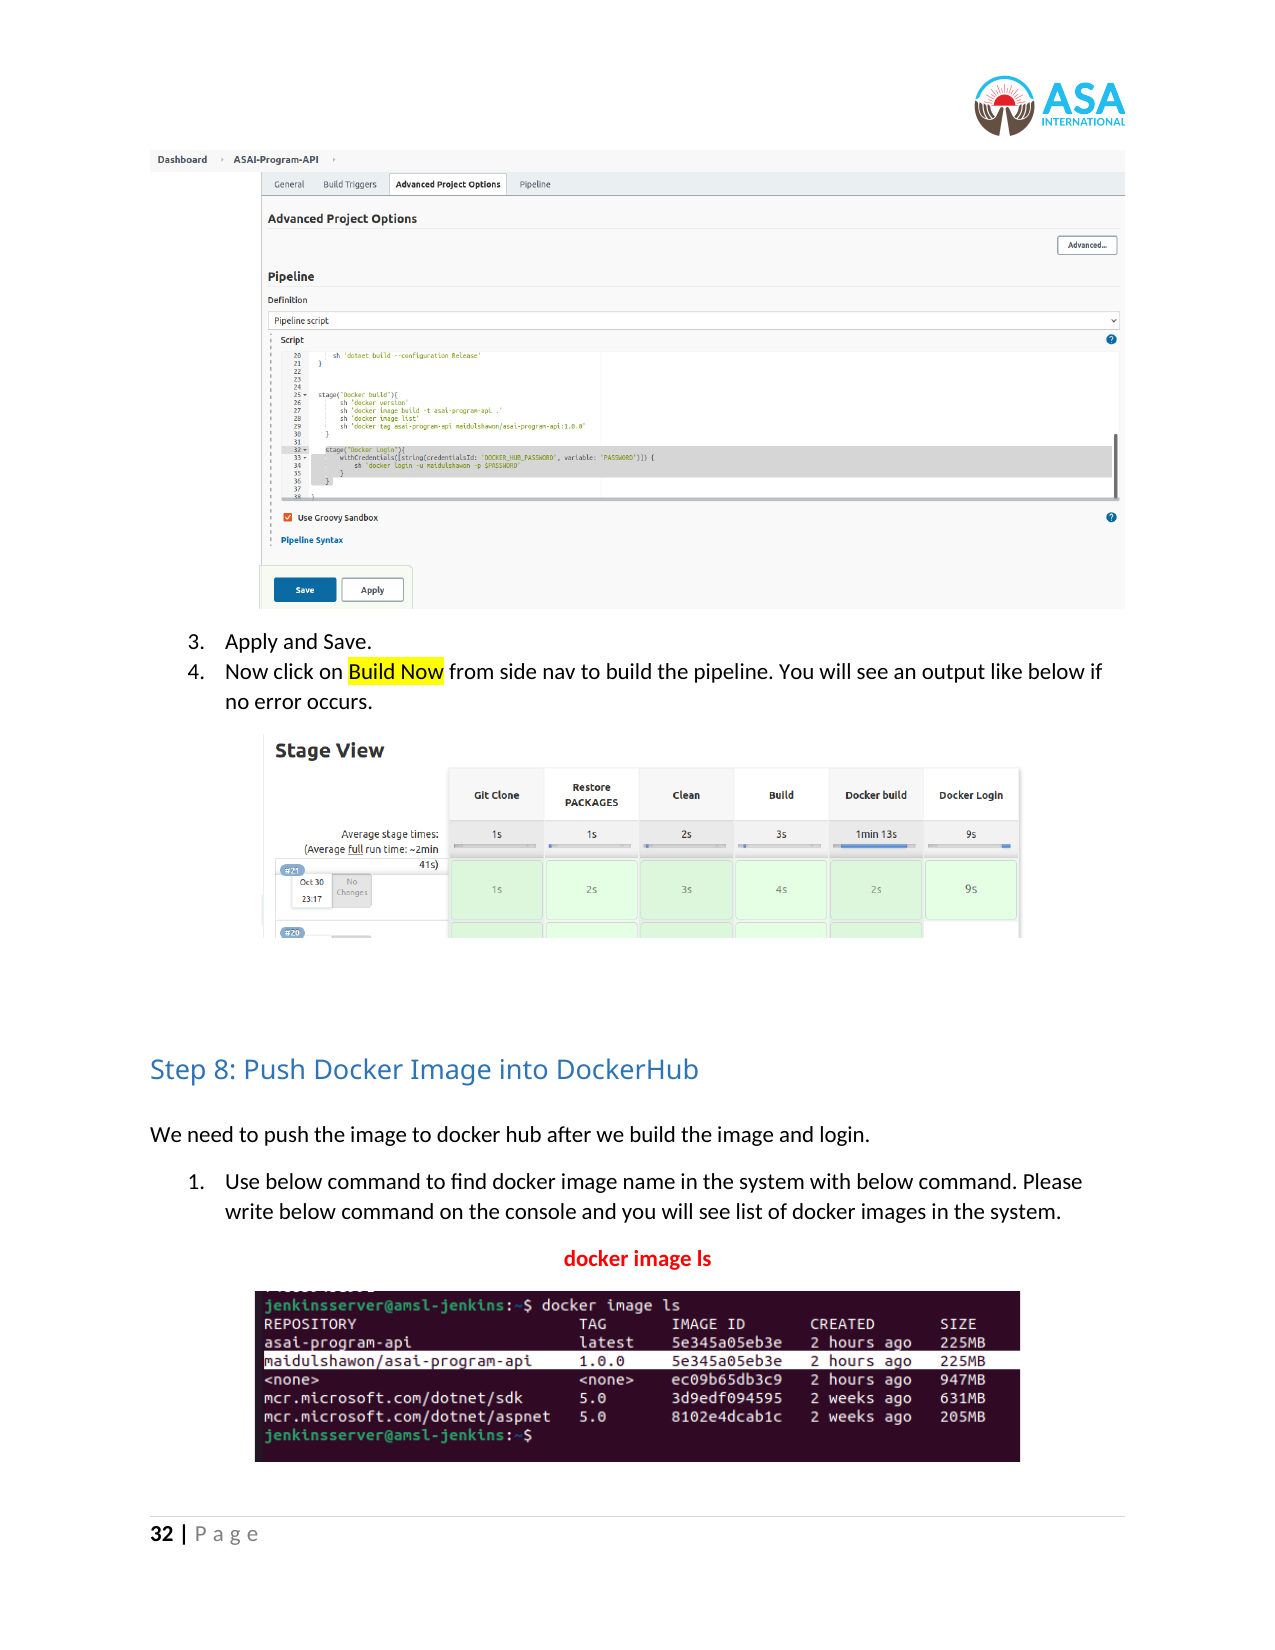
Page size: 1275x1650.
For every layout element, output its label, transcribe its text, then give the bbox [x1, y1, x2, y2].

list Apply and Save. [187, 627, 1125, 655]
text docker image ls [150, 1244, 1125, 1272]
picture [150, 150, 1125, 609]
picture [261, 734, 1052, 938]
list Now click on Build Now from side nav to build the pipeline. You will see an output like below if no error occurs. [187, 657, 1125, 716]
picture [254, 1291, 1021, 1462]
subtitle Step 8: Push Docker Image into DockerHub [150, 1050, 1125, 1087]
text We need to push the image to docker hub after we build the image and login. [150, 1090, 1125, 1148]
picture [973, 75, 1125, 138]
list Use below command to find docker image name in the system with below command. Please write below command on the console and you will see list of docker images in the system. [187, 1167, 1125, 1226]
